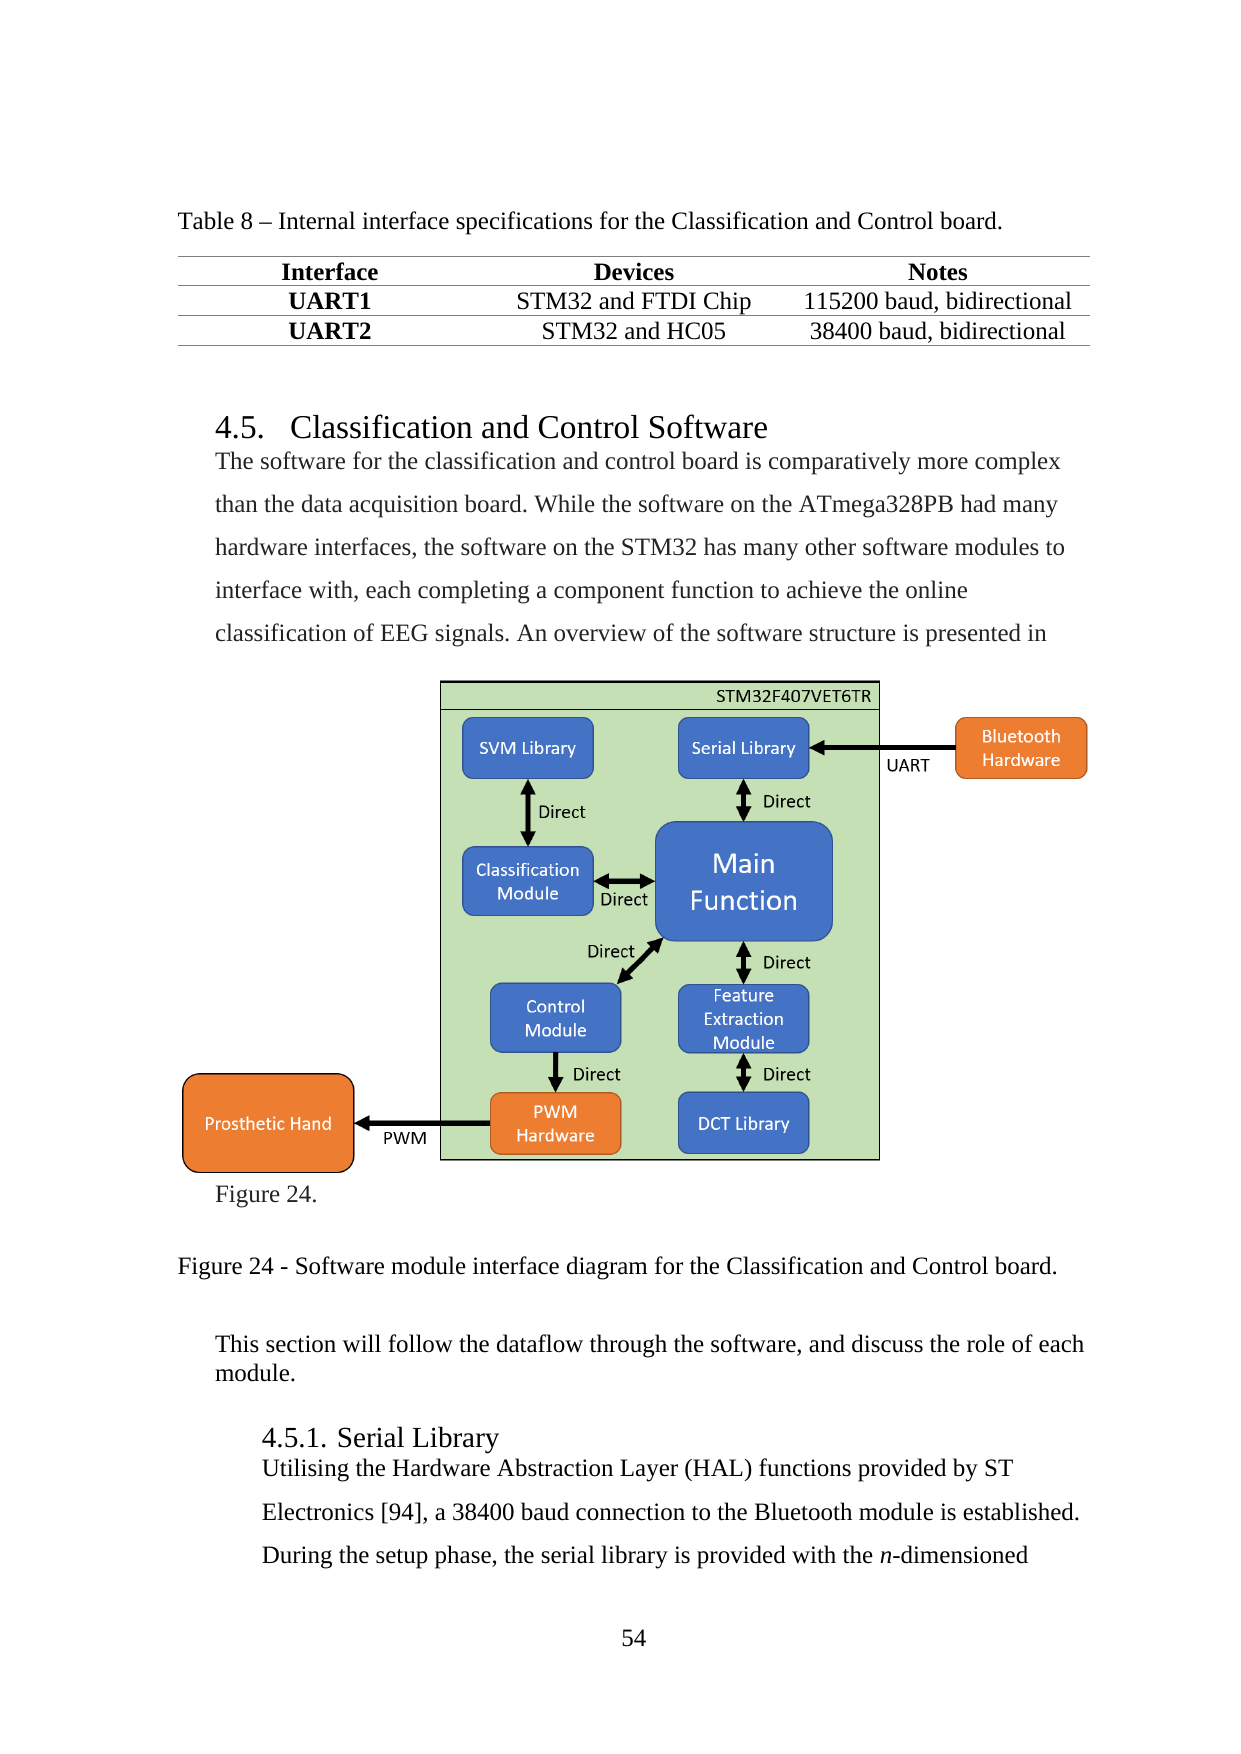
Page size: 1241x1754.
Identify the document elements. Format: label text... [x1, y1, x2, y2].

text Table 8 – Internal interface specifications for the Classification and Control board. [177, 206, 1090, 235]
text The software for the classification and control board is comparatively more complex than the data acquisition board. While the software on the ATmega328PB had many hardware interfaces, the software on the STM32 has many other software modules to interface with, each completing a component function to achieve the online classification of EEG signals. An overview of the software structure is presented in Figure 22. [215, 446, 1090, 677]
table_cell 38400 baud, bidirectional [786, 316, 1090, 345]
text This section will follow the dataflow through the software, and discuss the role of each module. [215, 1329, 1090, 1387]
text Figure 24 - Software module interface diagram for the Classification and Control board. [177, 1251, 1090, 1280]
picture [177, 677, 1090, 1180]
table_header Devices [482, 257, 786, 285]
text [262, 1453, 1090, 1568]
table_cell STM32 and FTDI Chip [482, 286, 786, 315]
table_header Notes [786, 257, 1090, 285]
table_cell UART2 [178, 316, 482, 345]
subtitle Classification and Control Software [215, 408, 1090, 446]
subtitle Serial Library [262, 1420, 1090, 1453]
table_cell UART1 [178, 286, 482, 315]
table_header Interface [178, 257, 482, 285]
table_cell STM32 and HC05 [482, 316, 786, 345]
table_cell 115200 baud, bidirectional [786, 286, 1090, 315]
